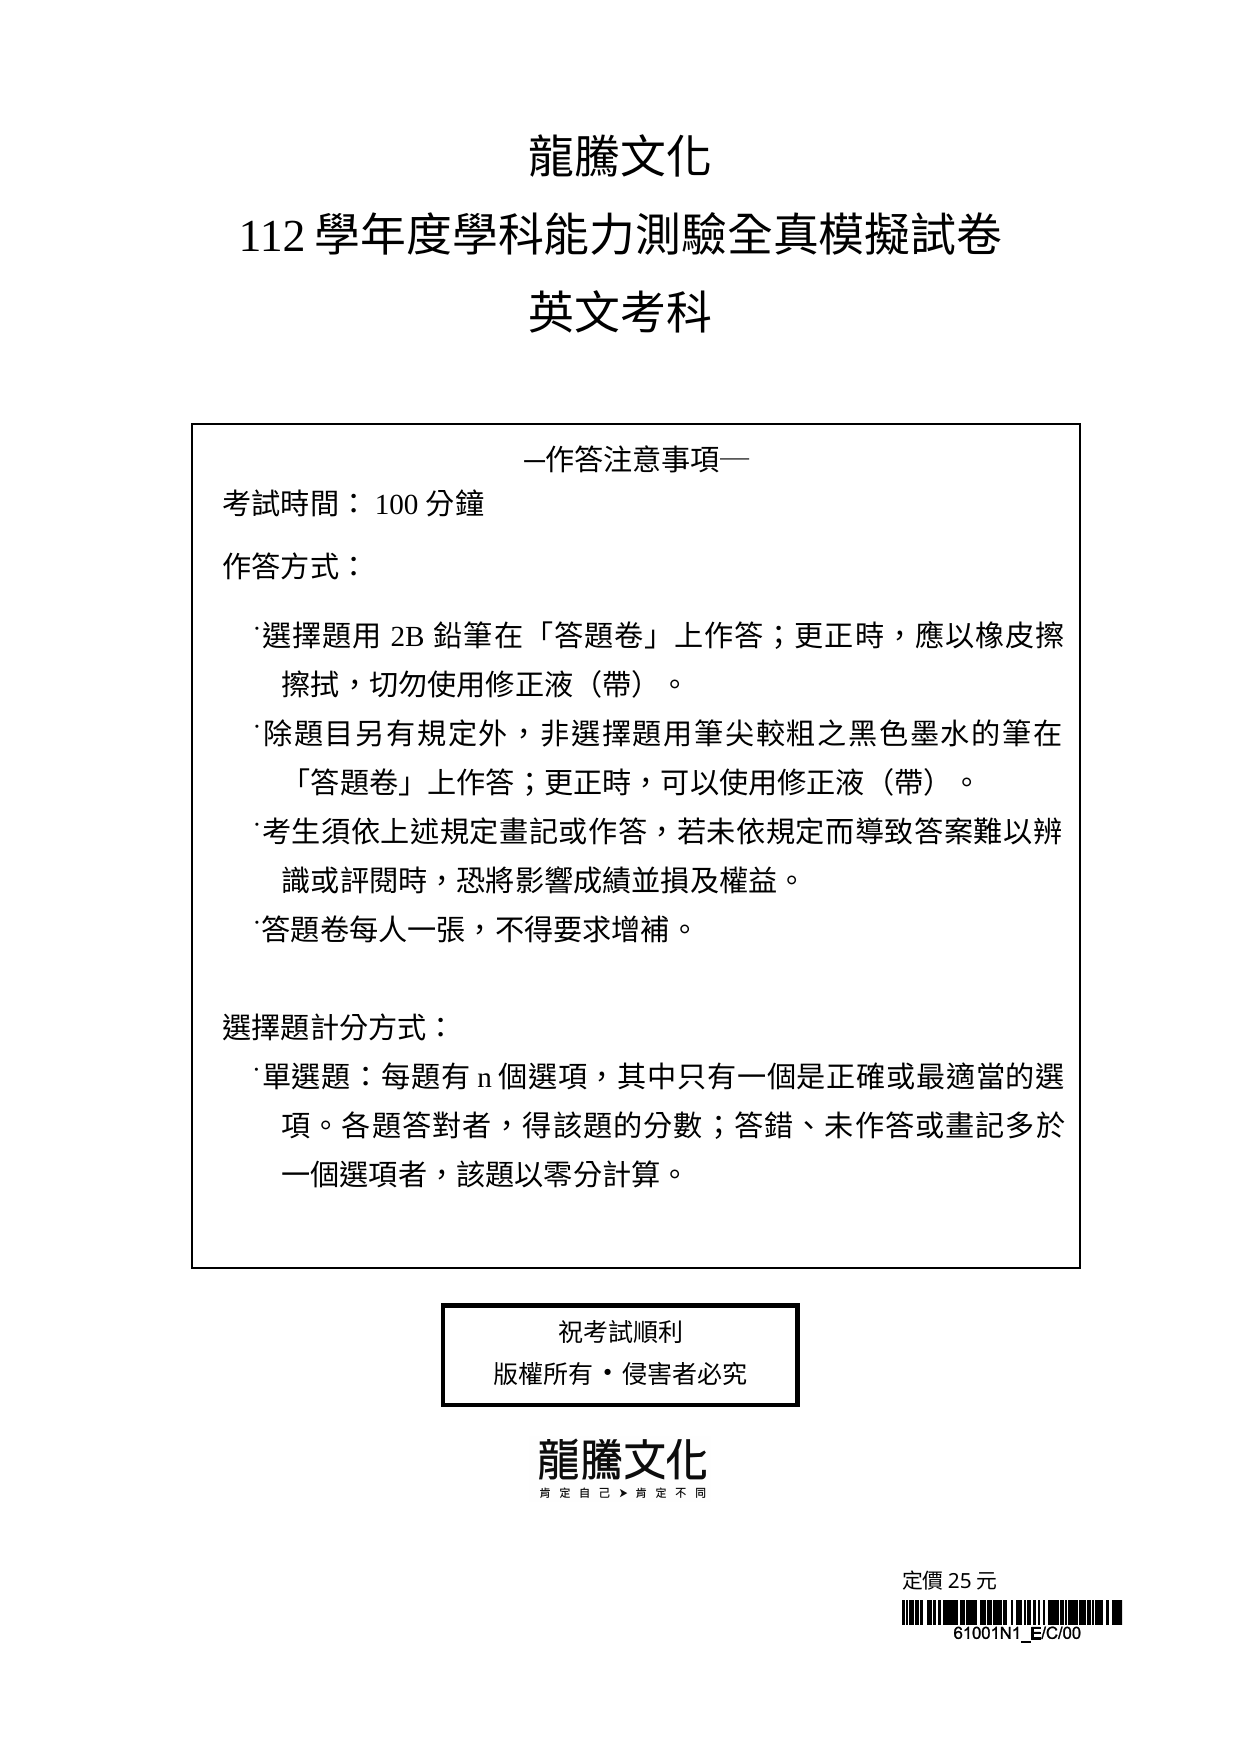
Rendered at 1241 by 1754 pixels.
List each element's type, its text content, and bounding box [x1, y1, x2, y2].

text 龍騰文化 [118, 115, 1122, 193]
text 英文考科 [118, 271, 1122, 348]
picture [528, 1436, 712, 1502]
text 112學年度學科能力測驗全真模擬試卷 [118, 193, 1122, 271]
